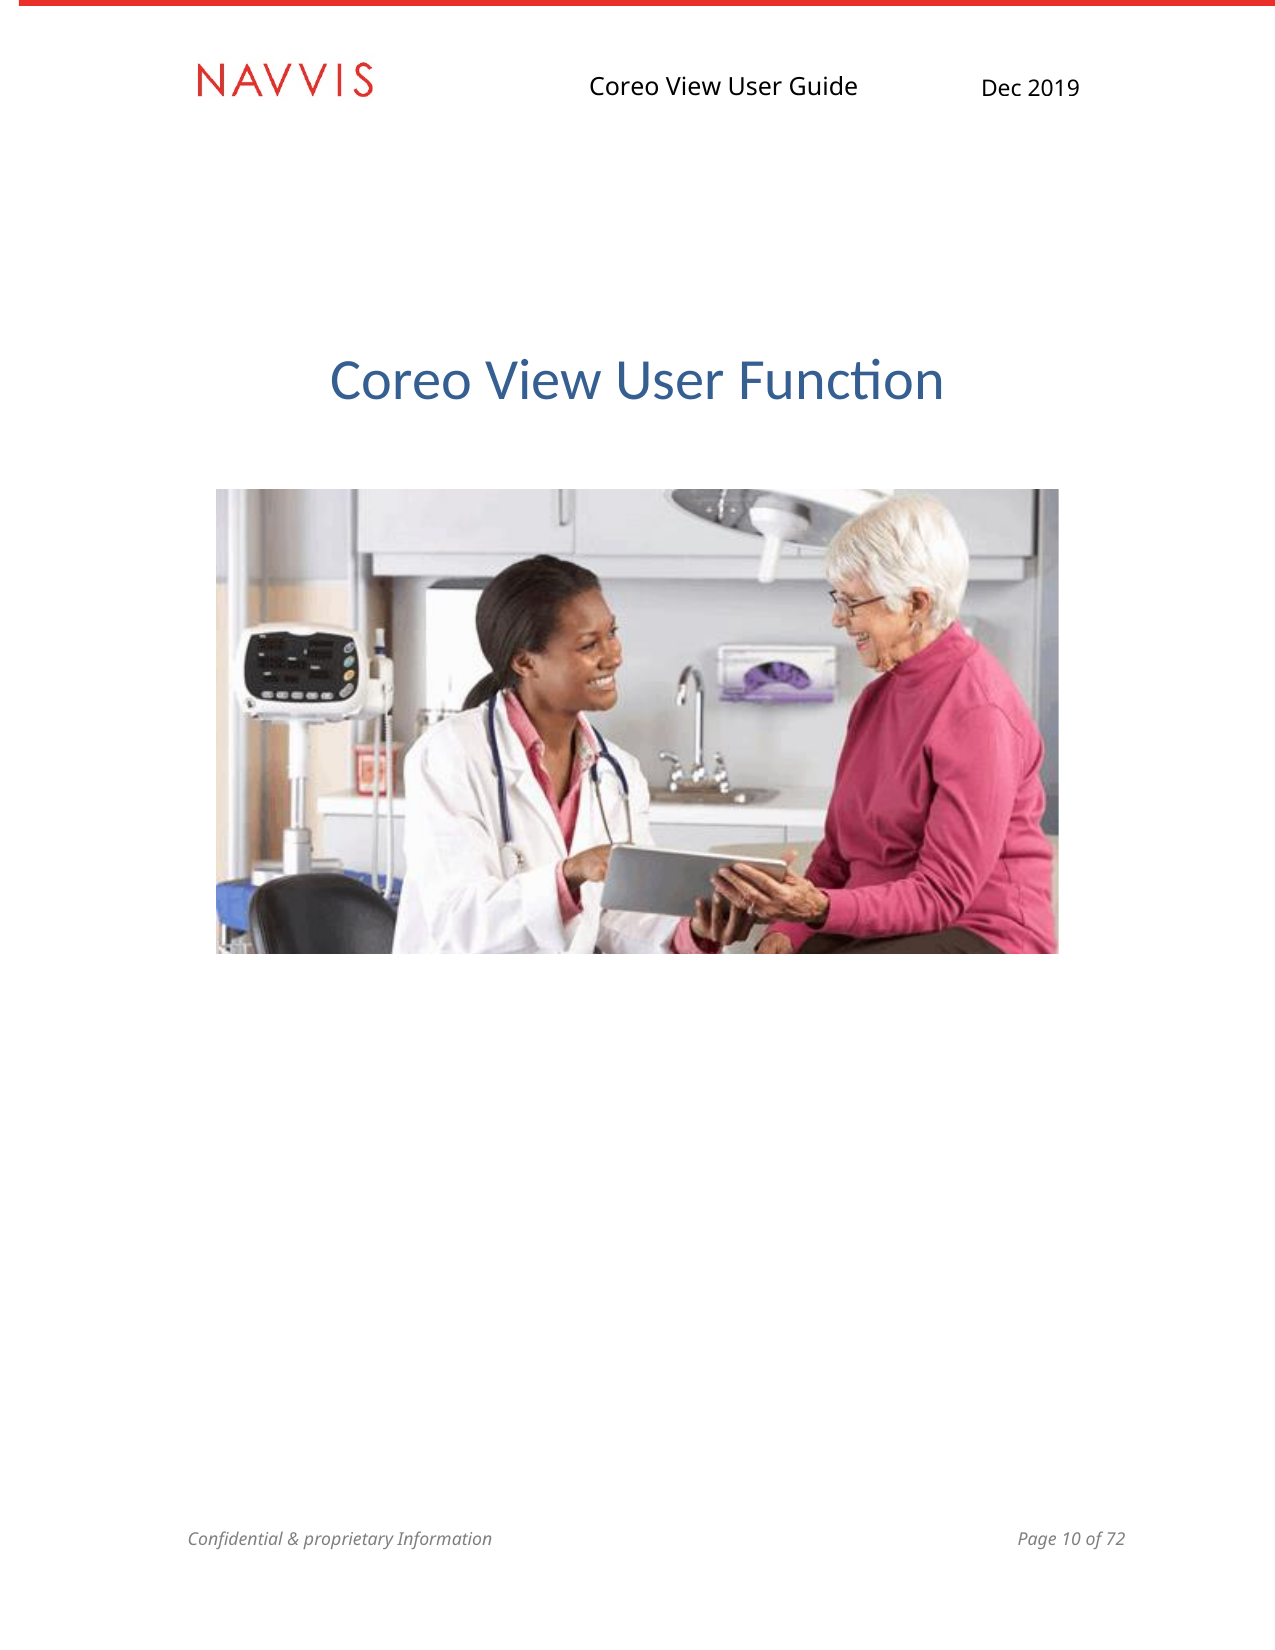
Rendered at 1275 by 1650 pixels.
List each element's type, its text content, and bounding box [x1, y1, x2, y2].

title Coreo View User Function [187, 342, 1087, 414]
picture [216, 489, 1059, 954]
picture [187, 55, 383, 104]
